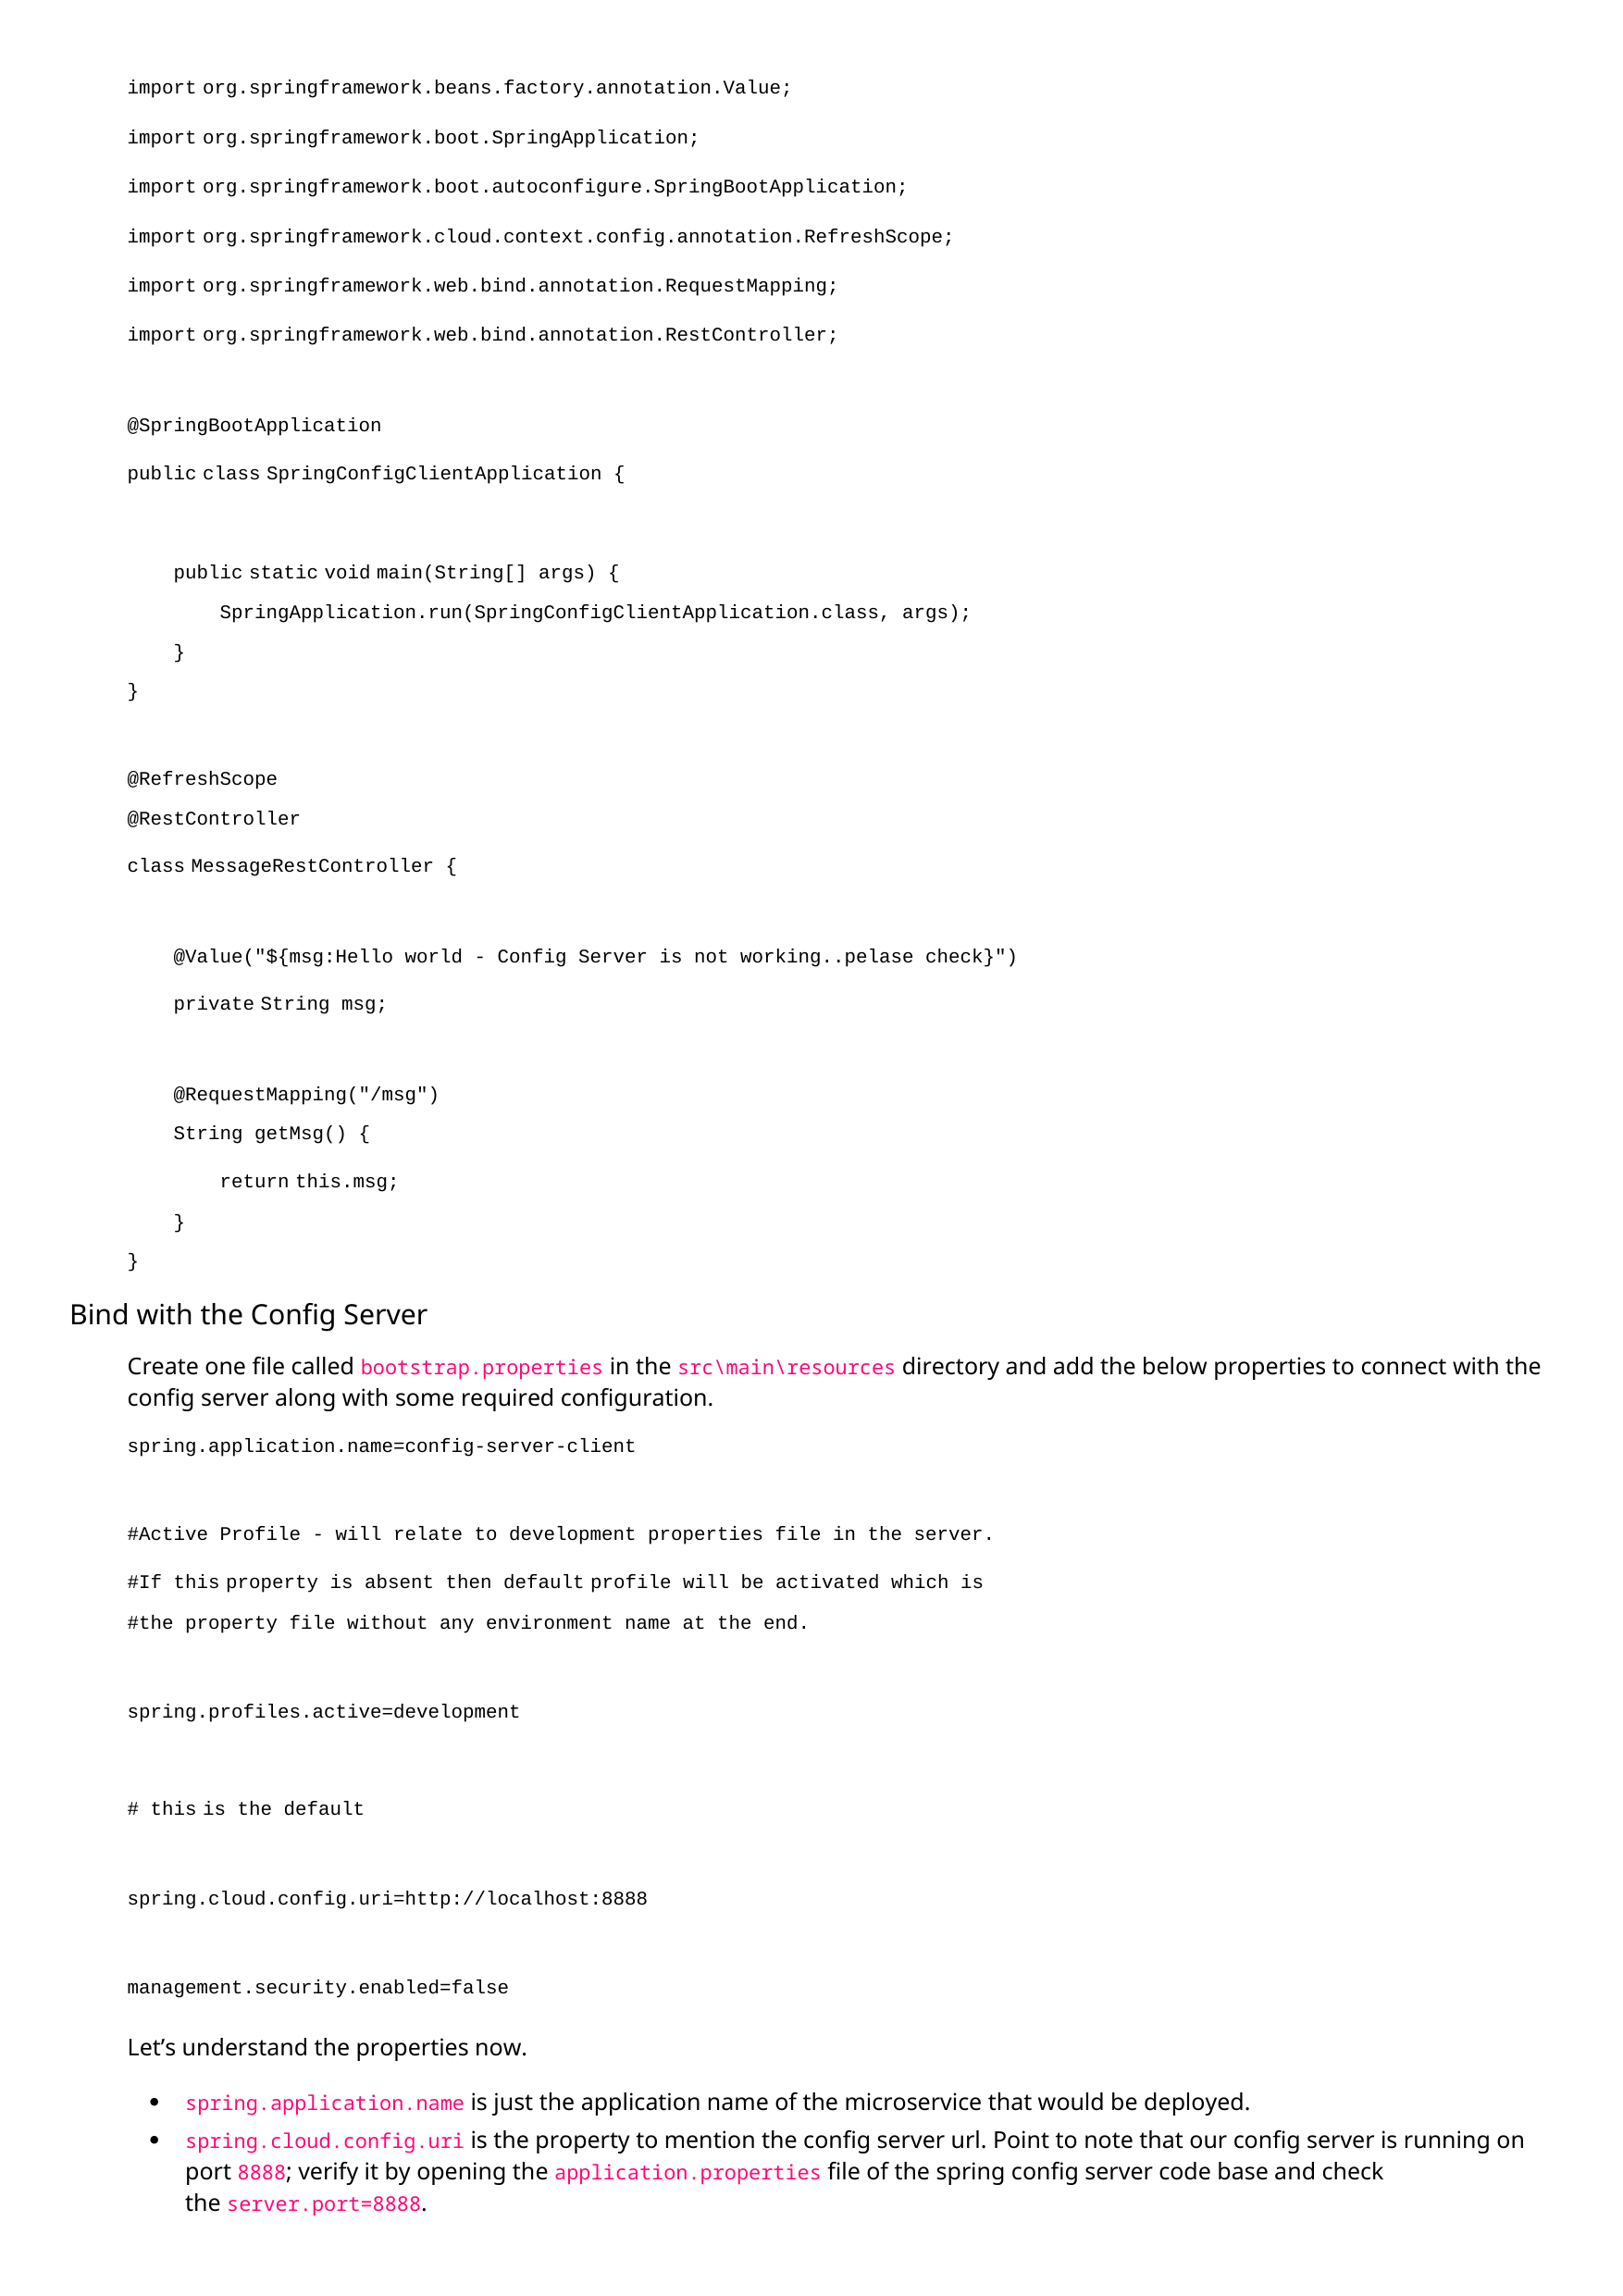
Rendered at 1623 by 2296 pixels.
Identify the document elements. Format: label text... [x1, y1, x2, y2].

list spring.cloud.config.uri is the property to mention the config server url. Point to note that our config server is running on port 8888; verify it by opening the application.properties file of the spring config server code base and check the server.port=8888. [150, 2123, 1554, 2218]
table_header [128, 69, 1566, 1290]
table_header spring.application.name=config-server-client #Active Profile - will relate to development properties file in the server. #If this property is absent then default profile will be activated which is #the property file without any environment name at the end. spring.profiles.active=development # this is the default spring.cloud.config.uri=http://localhost:8888 management.security.enabled=false [128, 1436, 1566, 2017]
subtitle Bind with the Config Server [69, 1295, 1554, 1333]
text Create one file called bootstrap.properties in the src\main\resources directory and add the below properties to connect with the config server along with some required configuration. [127, 1350, 1554, 1413]
list spring.application.name is just the application name of the microservice that would be deployed. [150, 2086, 1554, 2117]
text Let’s understand the properties now. [127, 2031, 1554, 2063]
